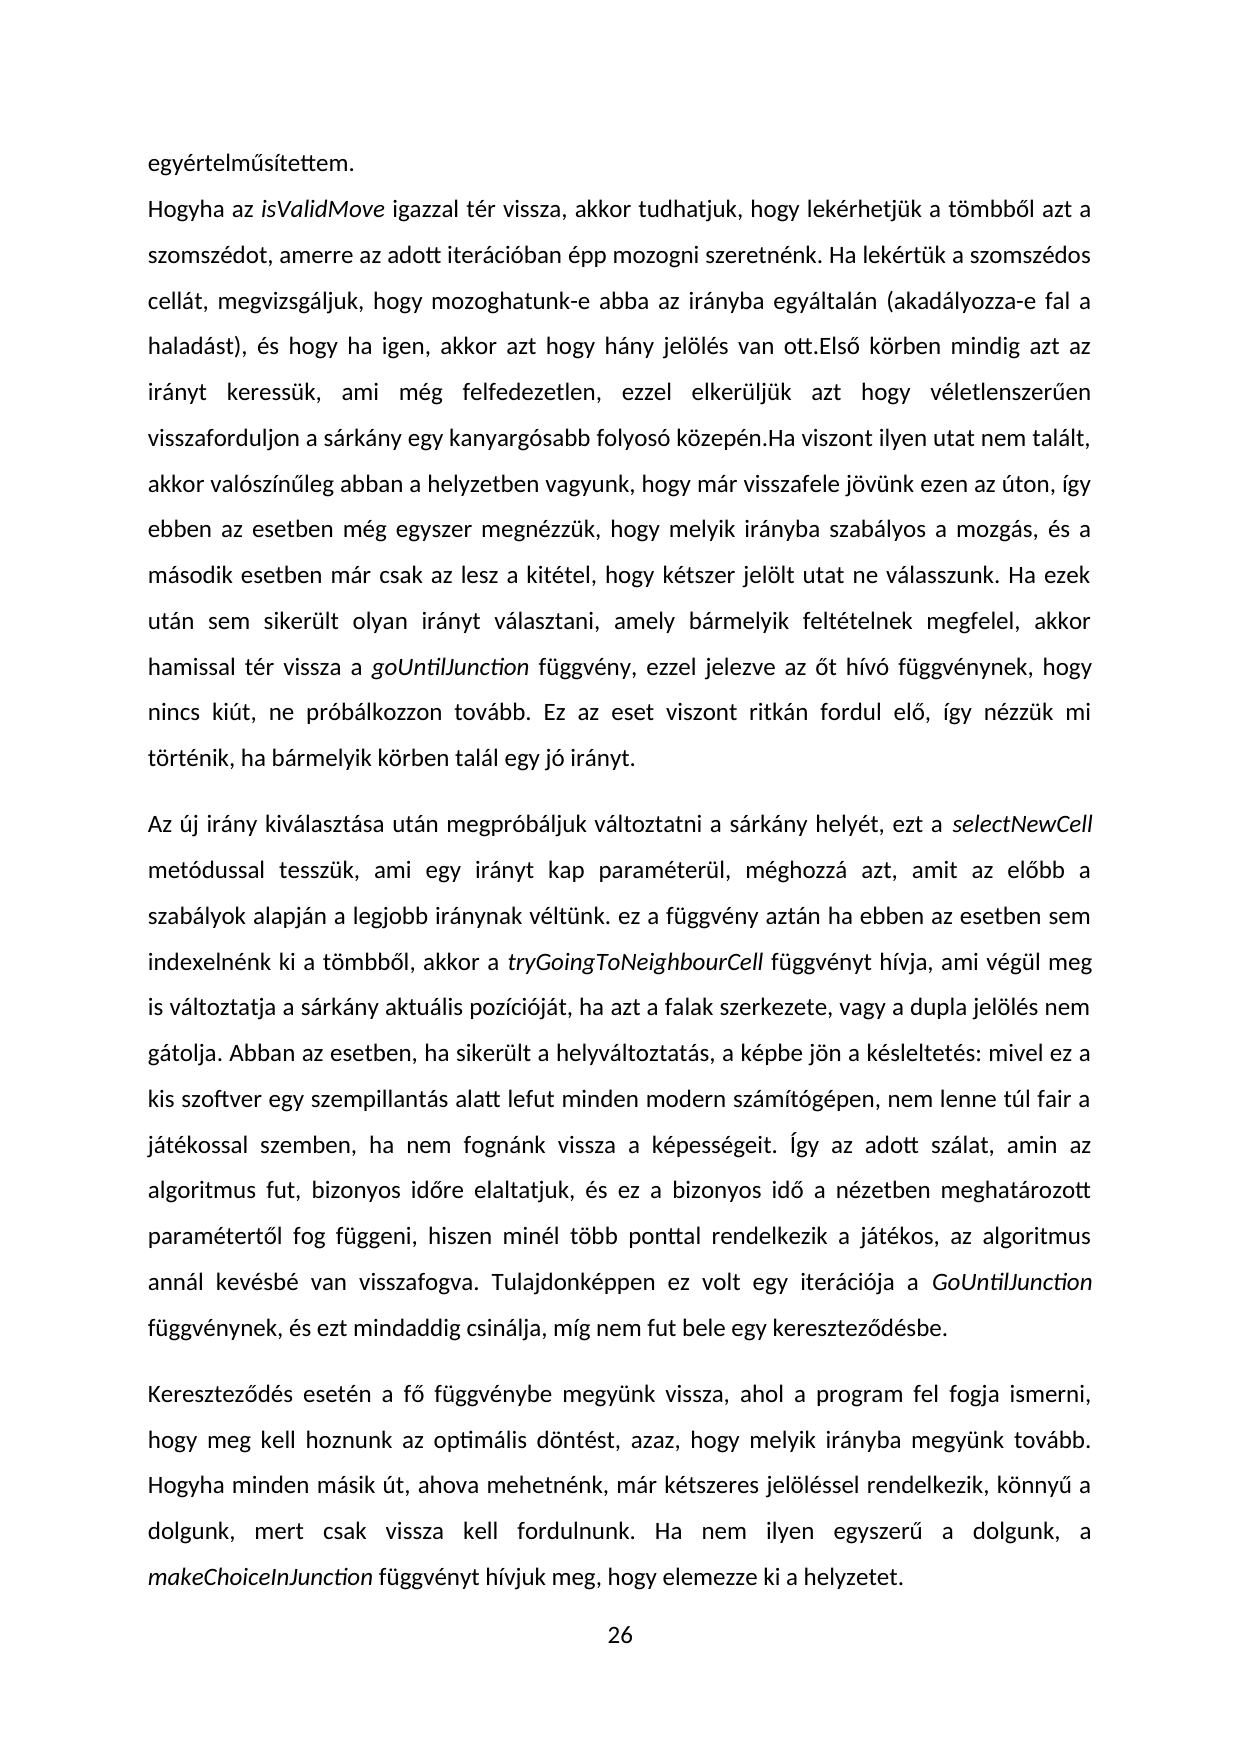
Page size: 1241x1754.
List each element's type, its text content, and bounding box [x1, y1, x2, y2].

text Az új irány kiválasztása után megpróbáljuk változtatni a sárkány helyét, ezt a selectNewCell metódussal tesszük, ami egy irányt kap paraméterül, méghozzá azt, amit az előbb a szabályok alapján a legjobb iránynak véltünk. ez a függvény aztán ha ebben az esetben sem indexelnénk ki a tömbből, akkor a tryGoingToNeighbourCell függvényt hívja, ami végül meg is változtatja a sárkány aktuális pozícióját, ha azt a falak szerkezete, vagy a dupla jelölés nem gátolja. Abban az esetben, ha sikerült a helyváltoztatás, a képbe jön a késleltetés: mivel ez a kis szoftver egy szempillantás alatt lefut minden modern számítógépen, nem lenne túl fair a játékossal szemben, ha nem fognánk vissza a képességeit. Így az adott szálat, amin az algoritmus fut, bizonyos időre elaltatjuk, és ez a bizonyos idő a nézetben meghatározott paramétertől fog függeni, hiszen minél több ponttal rendelkezik a játékos, az algoritmus annál kevésbé van visszafogva. Tulajdonképpen ez volt egy iterációja a GoUntilJunction függvénynek, és ezt mindaddig csinálja, míg nem fut bele egy kereszteződésbe. [148, 809, 1093, 1342]
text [148, 148, 1093, 773]
text Kereszteződés esetén a fő függvénybe megyünk vissza, ahol a program fel fogja ismerni, hogy meg kell hoznunk az optimális döntést, azaz, hogy melyik irányba megyünk tovább. Hogyha minden másik út, ahova mehetnénk, már kétszeres jelöléssel rendelkezik, könnyű a dolgunk, mert csak vissza kell fordulnunk. Ha nem ilyen egyszerű a dolgunk, a makeChoiceInJunction függvényt hívjuk meg, hogy elemezze ki a helyzetet. [148, 1378, 1093, 1592]
